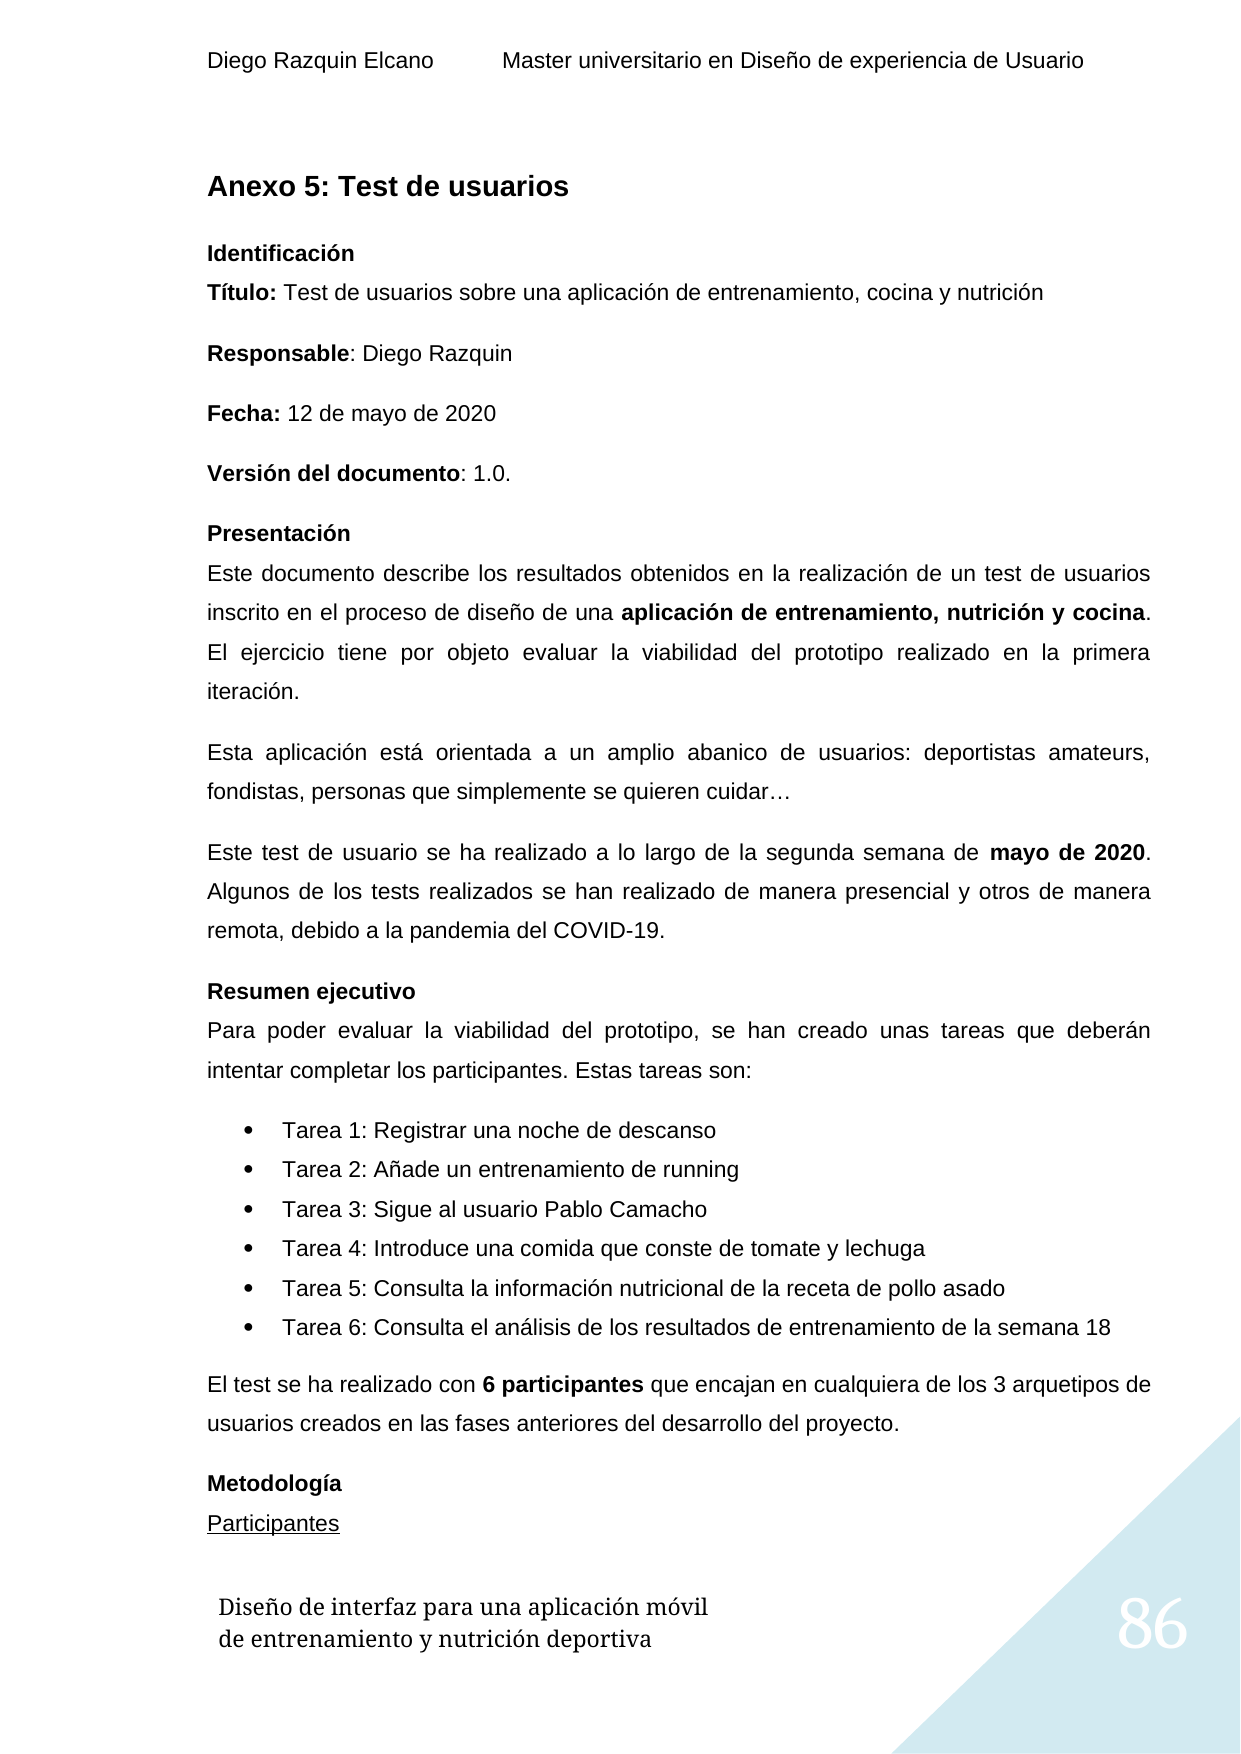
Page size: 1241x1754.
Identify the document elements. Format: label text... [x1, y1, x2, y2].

subtitle Metodología [207, 1470, 1152, 1497]
text Participantes [207, 1510, 1152, 1536]
text Fecha: 12 de mayo de 2020 [207, 400, 1152, 426]
subtitle Anexo 5: Test de usuarios [207, 168, 1152, 202]
list Tarea 3: Sigue al usuario Pablo Camacho [244, 1196, 1152, 1222]
text Esta aplicación está orientada a un amplio abanico de usuarios: deportistas amateurs, fondistas, personas que simplemente se quieren cuidar… [207, 739, 1152, 804]
subtitle Identificación [207, 240, 1152, 266]
list Tarea 5: Consulta la información nutricional de la receta de pollo asado [244, 1275, 1152, 1301]
list Tarea 4: Introduce una comida que conste de tomate y lechuga [244, 1235, 1152, 1262]
text Para poder evaluar la viabilidad del prototipo, se han creado unas tareas que deberán intentar completar los participantes. Estas tareas son: [207, 1017, 1152, 1083]
list Tarea 2: Añade un entrenamiento de running [244, 1156, 1152, 1183]
text Responsable: Diego Razquin [207, 339, 1152, 366]
text El test se ha realizado con 6 participantes que encajan en cualquiera de los 3 arquetipos de usuarios creados en las fases anteriores del desarrollo del proyecto. [207, 1371, 1152, 1436]
text Título: Test de usuarios sobre una aplicación de entrenamiento, cocina y nutrición [207, 279, 1152, 306]
list Tarea 1: Registrar una noche de descanso [244, 1117, 1152, 1143]
subtitle Presentación [207, 520, 1152, 547]
list Tarea 6: Consulta el análisis de los resultados de entrenamiento de la semana 18 [244, 1314, 1152, 1341]
subtitle Resumen ejecutivo [207, 978, 1152, 1004]
text Versión del documento: 1.0. [207, 460, 1152, 486]
text Este documento describe los resultados obtenidos en la realización de un test de usuarios inscrito en el proceso de diseño de una aplicación de entrenamiento, nutrición y cocina. El ejercicio tiene por objeto evaluar la viabilidad del prototipo realizado en la primera iteración. [207, 560, 1152, 705]
text Este test de usuario se ha realizado a lo largo de la segunda semana de mayo de 2020. Algunos de los tests realizados se han realizado de manera presencial y otros de manera remota, debido a la pandemia del COVID-19. [207, 838, 1152, 944]
